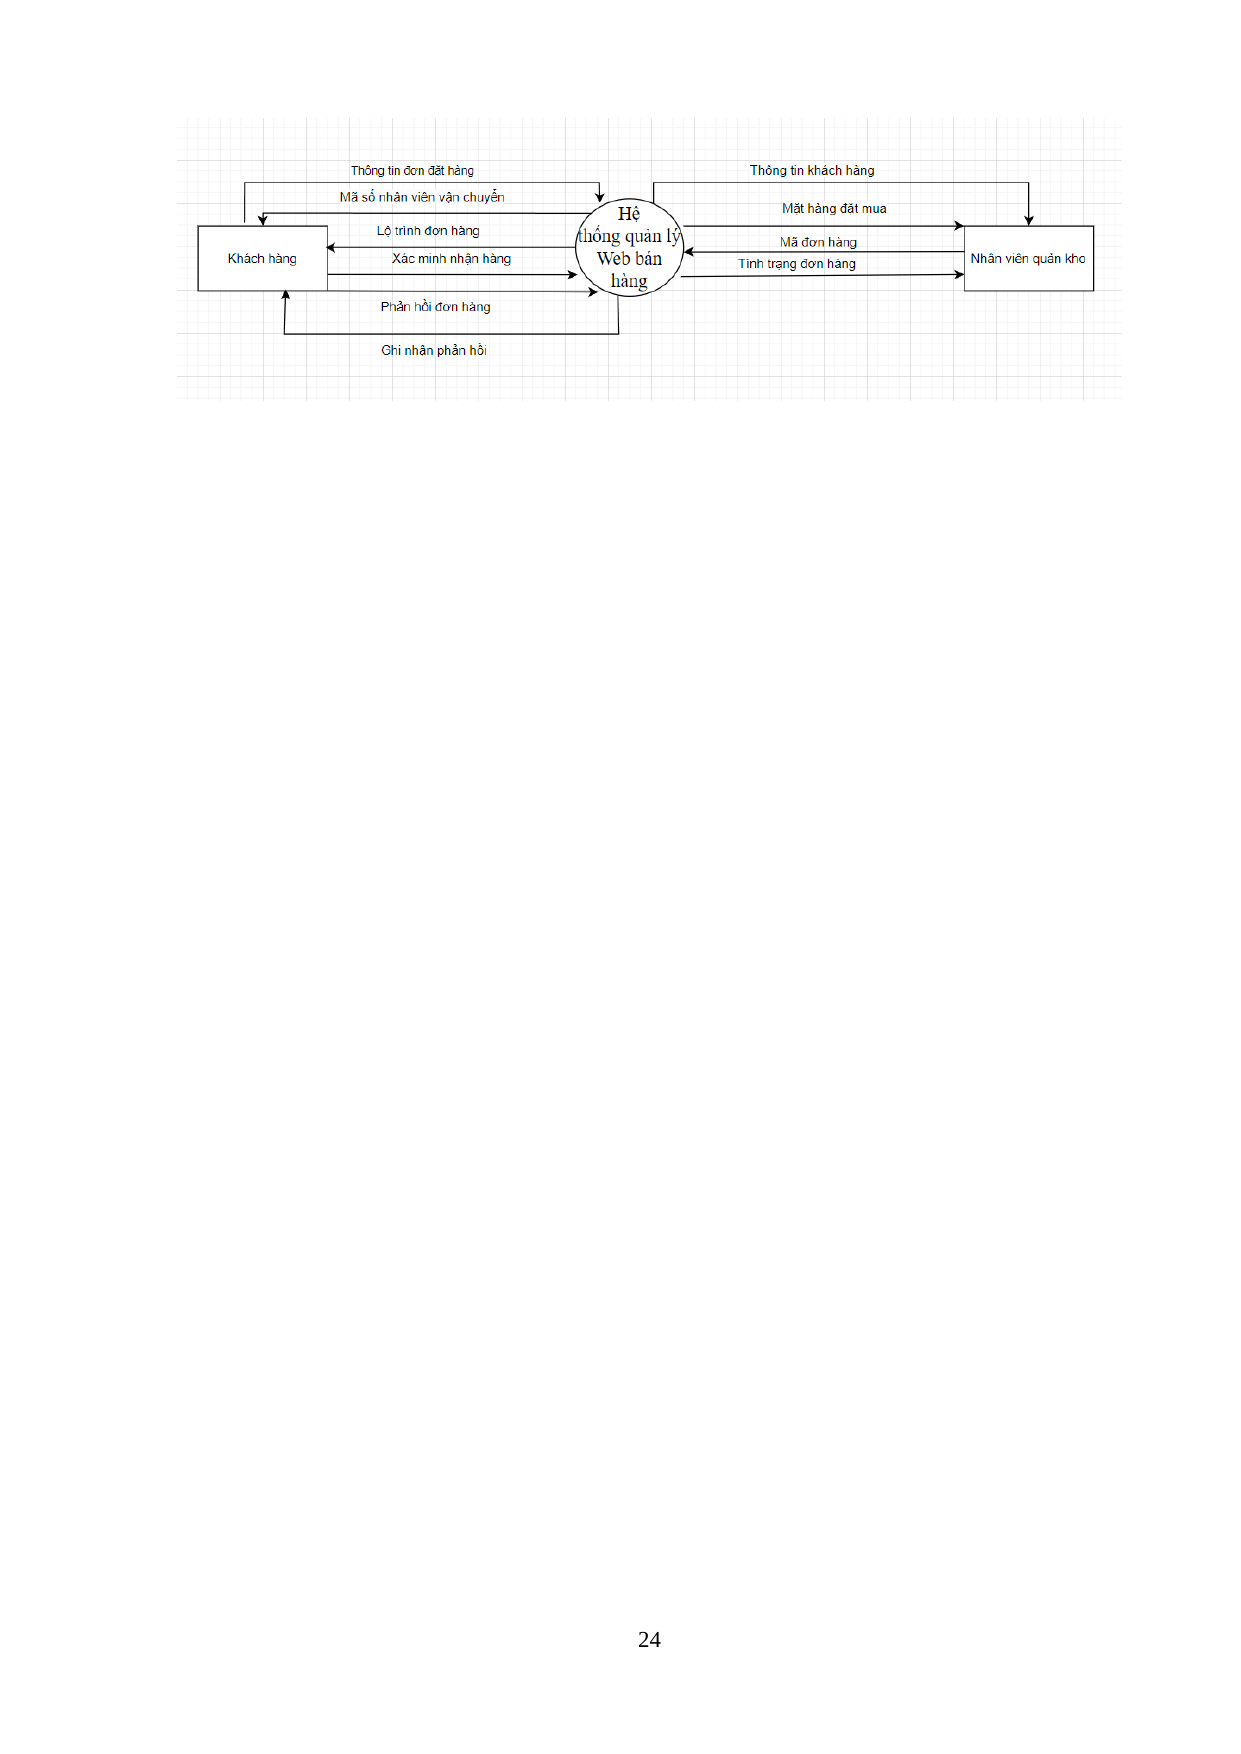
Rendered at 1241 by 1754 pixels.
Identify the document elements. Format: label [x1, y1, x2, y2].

picture [177, 118, 1122, 401]
